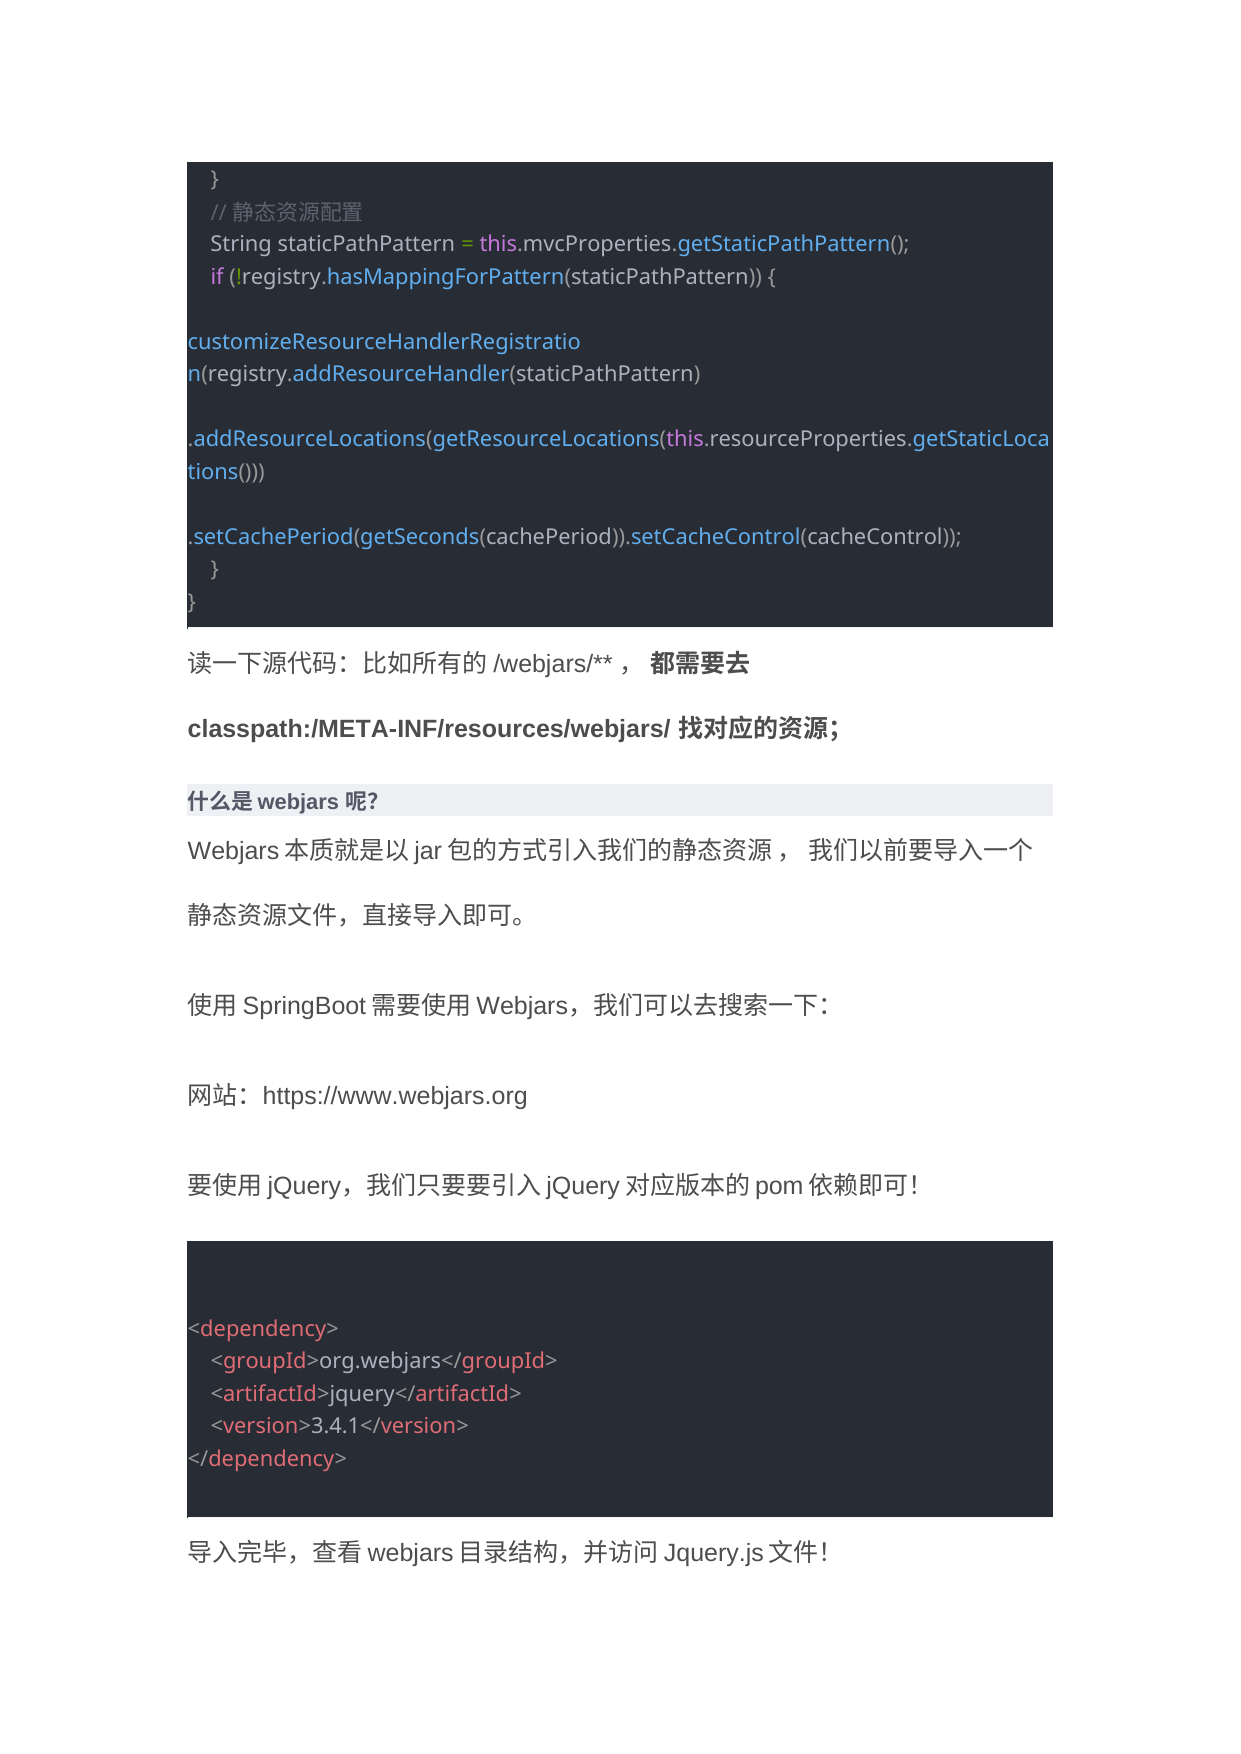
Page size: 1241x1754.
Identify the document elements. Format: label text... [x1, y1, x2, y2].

text 读一下源代码：比如所有的 /webjars/** ， 都需要去 classpath:/META-INF/resources/webjars/ 找对应的资源； [187, 629, 1053, 759]
text Webjars本质就是以jar包的方式引入我们的静态资源 ， 我们以前要导入一个静态资源文件，直接导入即可。 [187, 816, 1053, 946]
text // 静态资源配置 [187, 194, 1053, 227]
text </dependency> [187, 1441, 1053, 1474]
text <artifactId>jquery</artifactId> [187, 1376, 1053, 1409]
text <groupId>org.webjars</groupId> [187, 1344, 1053, 1376]
text 导入完毕，查看webjars目录结构，并访问Jquery.js文件！ [187, 1518, 1053, 1583]
text .addResourceLocations(getResourceLocations(this.resourceProperties.getStaticLocations())) [187, 389, 1053, 487]
text <dependency> [187, 1311, 1053, 1344]
text .setCachePeriod(getSeconds(cachePeriod)).setCacheControl(cacheControl)); [187, 487, 1053, 552]
text 要使用jQuery，我们只要要引入jQuery对应版本的pom依赖即可！ [187, 1151, 1053, 1216]
text customizeResourceHandlerRegistration(registry.addResourceHandler(staticPathPattern) [187, 292, 1053, 389]
text if (!registry.hasMappingForPattern(staticPathPattern)) { [187, 259, 1053, 292]
text } [187, 162, 1053, 194]
text <version>3.4.1</version> [187, 1409, 1053, 1441]
text 网站：https://www.webjars.org [187, 1061, 1053, 1126]
text 什么是webjars 呢？ [187, 784, 1053, 816]
text } [187, 552, 1053, 584]
text } [187, 584, 1053, 629]
text String staticPathPattern = this.mvcProperties.getStaticPathPattern(); [187, 227, 1053, 259]
text 使用SpringBoot需要使用Webjars，我们可以去搜索一下： [187, 971, 1053, 1036]
